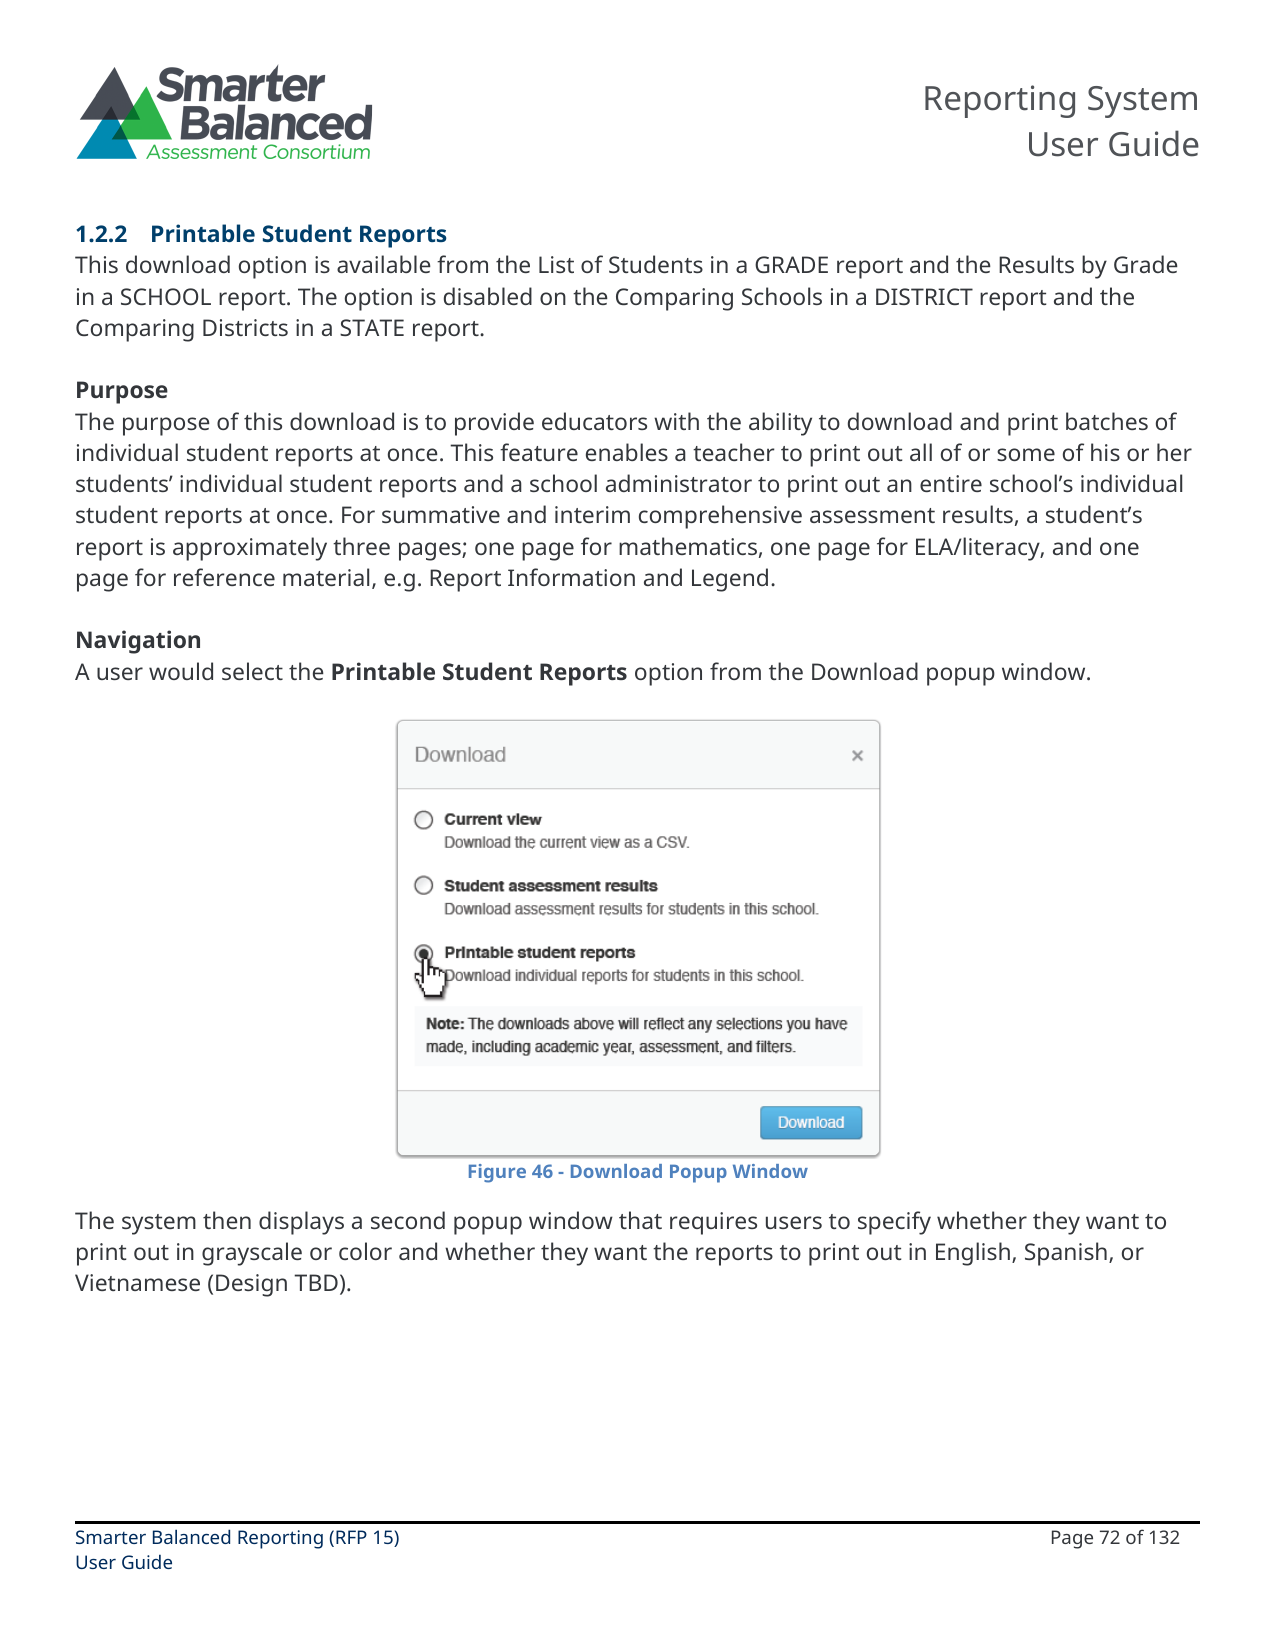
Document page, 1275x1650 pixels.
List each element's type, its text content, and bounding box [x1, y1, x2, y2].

picture [76, 64, 373, 159]
subtitle Printable Student Reports [75, 218, 1200, 249]
picture [393, 717, 882, 1159]
text Purpose [75, 374, 1200, 405]
text Navigation [75, 624, 1200, 655]
text The system then displays a second popup window that requires users to specify whether they want to print out in grayscale or color and whether they want the reports to print out in English, Spanish, or Vietnamese (Design TBD). [75, 1205, 1200, 1299]
text This download option is available from the List of Students in a GRADE report and the Results by Grade in a SCHOOL report. The option is disabled on the Comparing Schools in a DISTRICT report and the Comparing Districts in a STATE report. [75, 249, 1200, 343]
text A user would select the Printable Student Reports option from the Download popup window. [75, 655, 1200, 687]
text The purpose of this download is to provide educators with the ability to download and print batches of individual student reports at once. This feature enables a teacher to print out all of or some of his or her students’ individual student reports and a school administrator to print out an entire school’s individual student reports at once. For summative and interim comprehensive assessment results, a student’s report is approximately three pages; one page for mathematics, one page for ELA/literacy, and one page for reference material, e.g. Report Information and Legend. [75, 405, 1200, 593]
